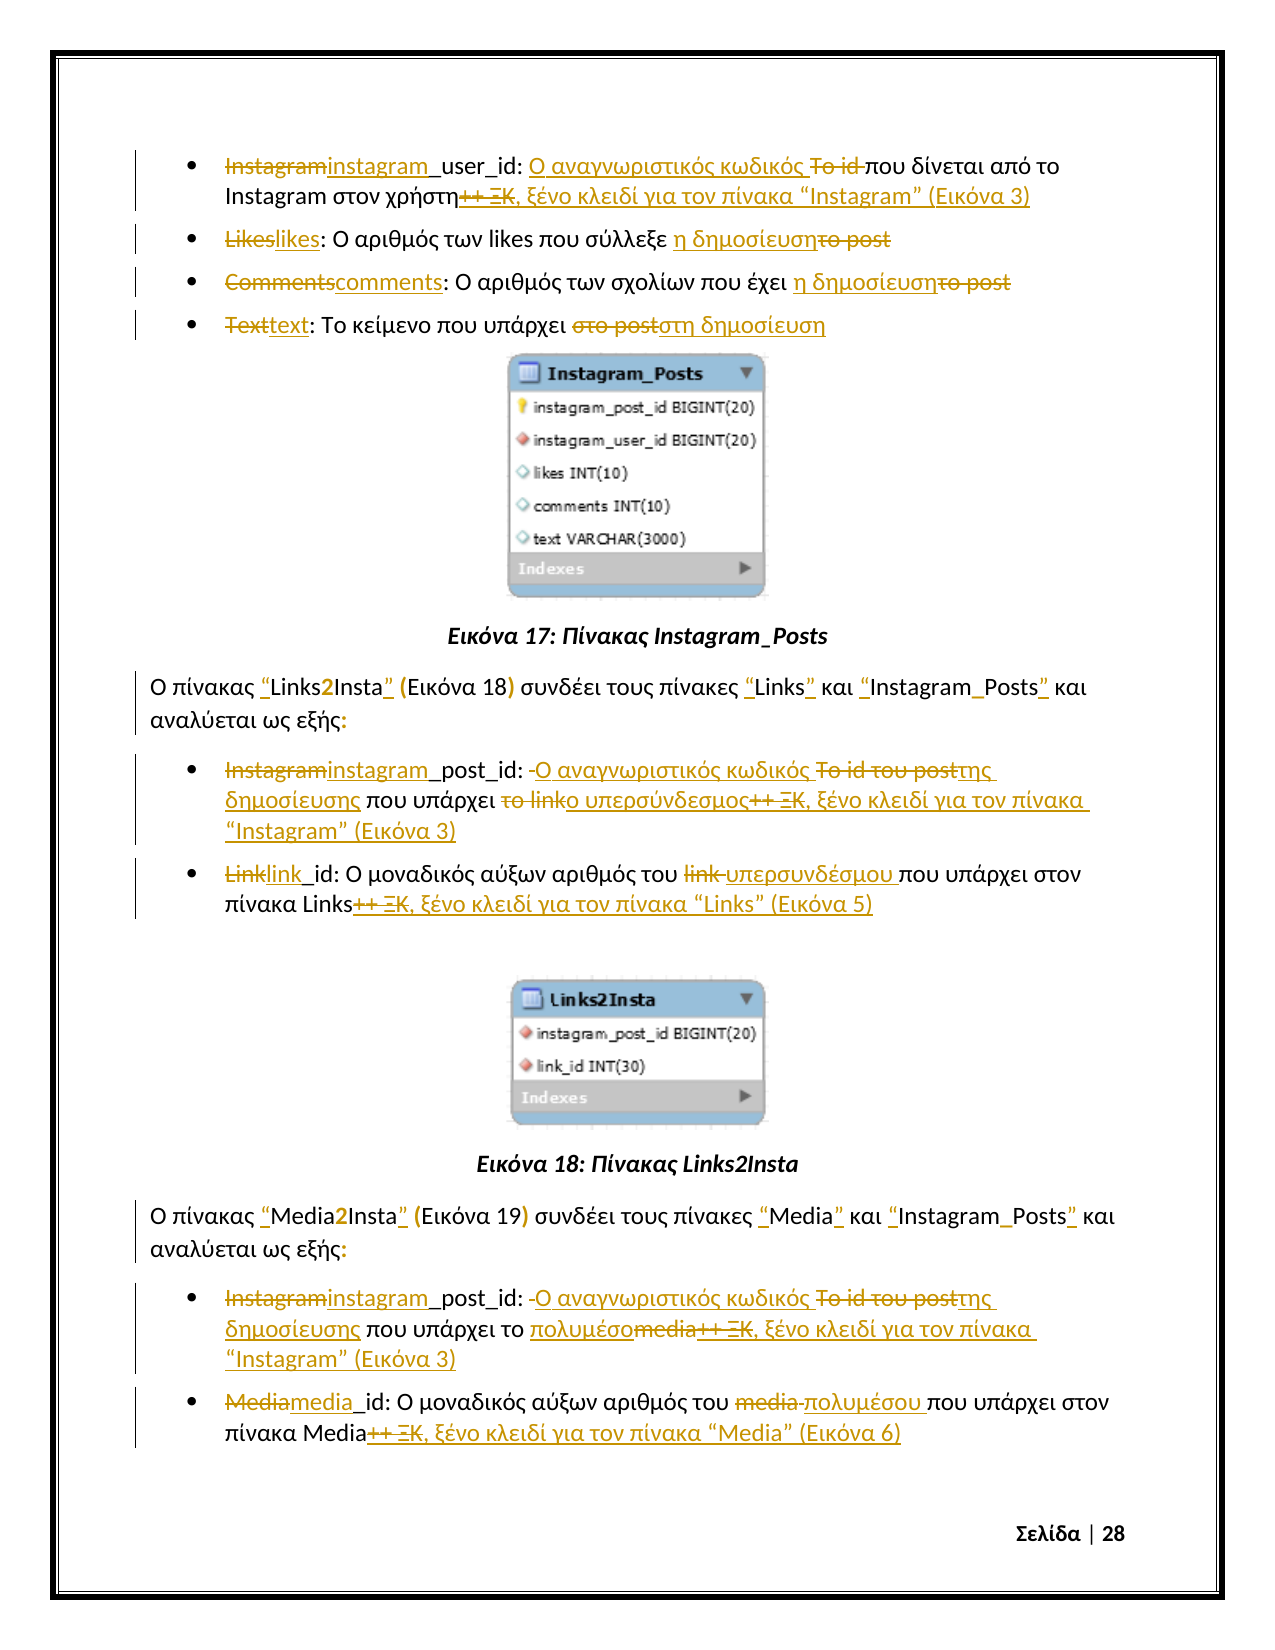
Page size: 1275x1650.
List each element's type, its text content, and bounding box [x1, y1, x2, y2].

text Εικόνα 17: Πίνακας Instagram_Posts [150, 620, 1125, 650]
list : Ο αριθμός των likes που σύλλεξε [187, 223, 1125, 254]
list _user_id: που δίνεται από το Instagram στον χρήστη [187, 150, 1125, 211]
list _id: Ο μοναδικός αύξων αριθμός του που υπάρχει στον πίνακα Media [187, 1387, 1125, 1448]
picture [506, 975, 769, 1130]
list _post_id: που υπάρχει το [187, 1282, 1125, 1374]
list : Το κείμενο που υπάρχει [187, 309, 1125, 340]
list _id: Ο μοναδικός αύξων αριθμός του που υπάρχει στον πίνακα Links [187, 858, 1125, 919]
text Ο πίνακας Media2Insta (Εικόνα 19) συνδέει τους πίνακες Media και Instagram_Posts και αναλύεται ως εξής: [150, 1200, 1125, 1263]
list : Ο αριθμός των σχολίων που έχει [187, 267, 1125, 297]
text Εικόνα 18: Πίνακας Links2Insta [150, 1149, 1125, 1179]
picture [506, 352, 769, 601]
list _post_id: που υπάρχει [187, 754, 1125, 845]
text Ο πίνακας Links2Insta (Εικόνα 18) συνδέει τους πίνακες Links και Instagram_Posts και αναλύεται ως εξής: [150, 671, 1125, 735]
